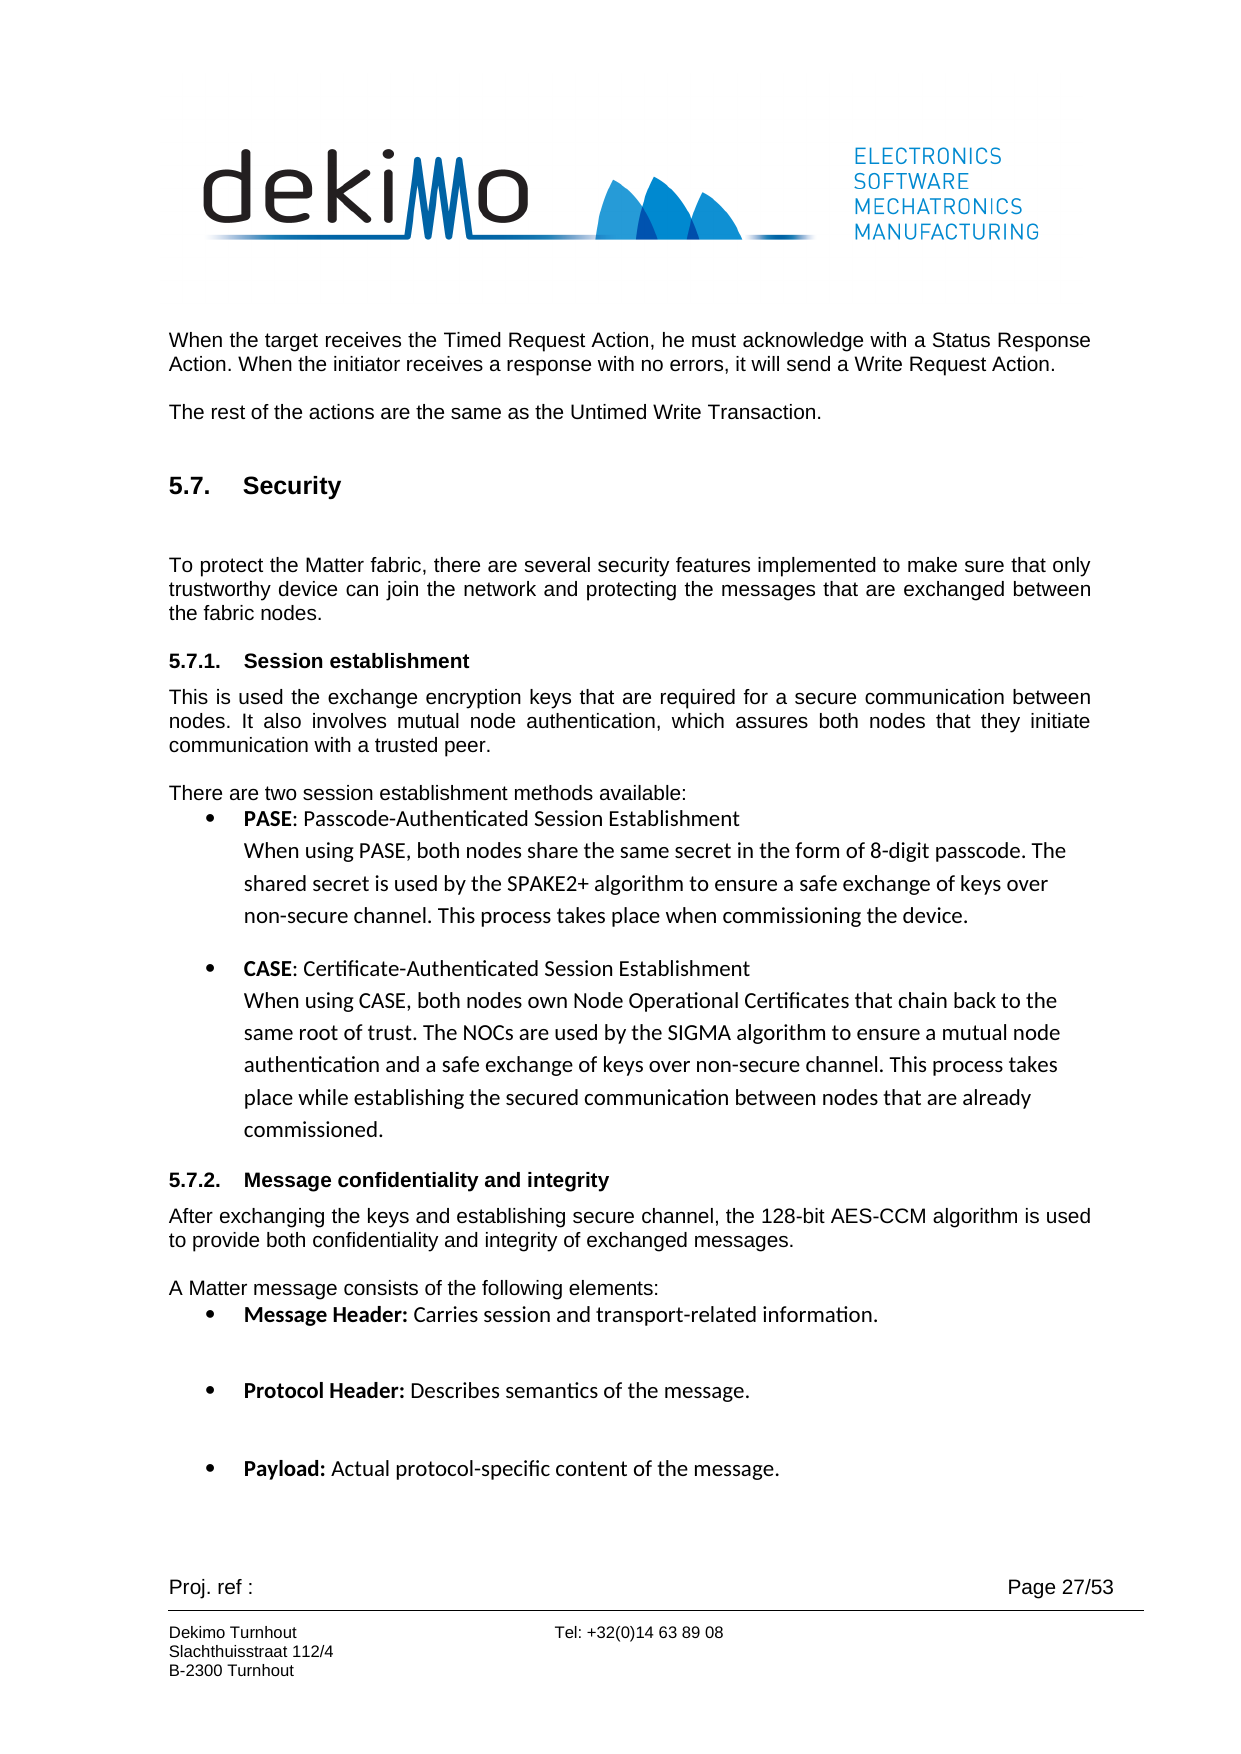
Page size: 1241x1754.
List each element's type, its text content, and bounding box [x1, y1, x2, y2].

list CASE: Certificate-Authenticated Session Establishment When using CASE, both nodes own Node Operational Certificates that chain back to the same root of trust. The NOCs are used by the SIGMA algorithm to ensure a mutual node authentication and a safe exchange of keys over non-secure channel. This process takes place while establishing the secured communication between nodes that are already commissioned. [206, 954, 1093, 1143]
list PASE: Passcode-Authenticated Session Establishment When using PASE, both nodes share the same secret in the form of 8-digit passcode. The shared secret is used by the SPAKE2+ algorithm to ensure a safe exchange of keys over non-secure channel. This process takes place when commissioning the device. [206, 804, 1093, 929]
text When the target receives the Timed Request Action, he must acknowledge with a Status Response Action. When the initiator receives a response with no errors, it will send a Write Request Action. [169, 328, 1093, 376]
text To protect the Matter fabric, there are several security features implemented to make sure that only trustworthy device can join the network and protecting the messages that are exchanged between the fabric nodes. [169, 553, 1093, 625]
subtitle Session establishment [169, 649, 1093, 673]
list Message Header: Carries session and transport-related information. [206, 1300, 1093, 1328]
picture [159, 73, 1083, 304]
text A Matter message consists of the following elements: [169, 1276, 1093, 1300]
text This is used the exchange encryption keys that are required for a secure communication between nodes. It also involves mutual node authentication, which assures both nodes that they initiate communication with a trusted peer. [169, 684, 1093, 756]
text There are two session establishment methods available: [169, 780, 1093, 804]
list Protocol Header: Describes semantics of the message. [206, 1377, 1093, 1405]
subtitle Message confidentiality and integrity [169, 1168, 1093, 1192]
list Payload: Actual protocol-specific content of the message. [206, 1454, 1093, 1482]
text The rest of the actions are the same as the Untimed Write Transaction. [169, 399, 1093, 423]
text After exchanging the keys and establishing secure channel, the 128-bit AES-CCM algorithm is used to provide both confidentiality and integrity of exchanged messages. [169, 1204, 1093, 1252]
subtitle Security [169, 471, 1093, 500]
